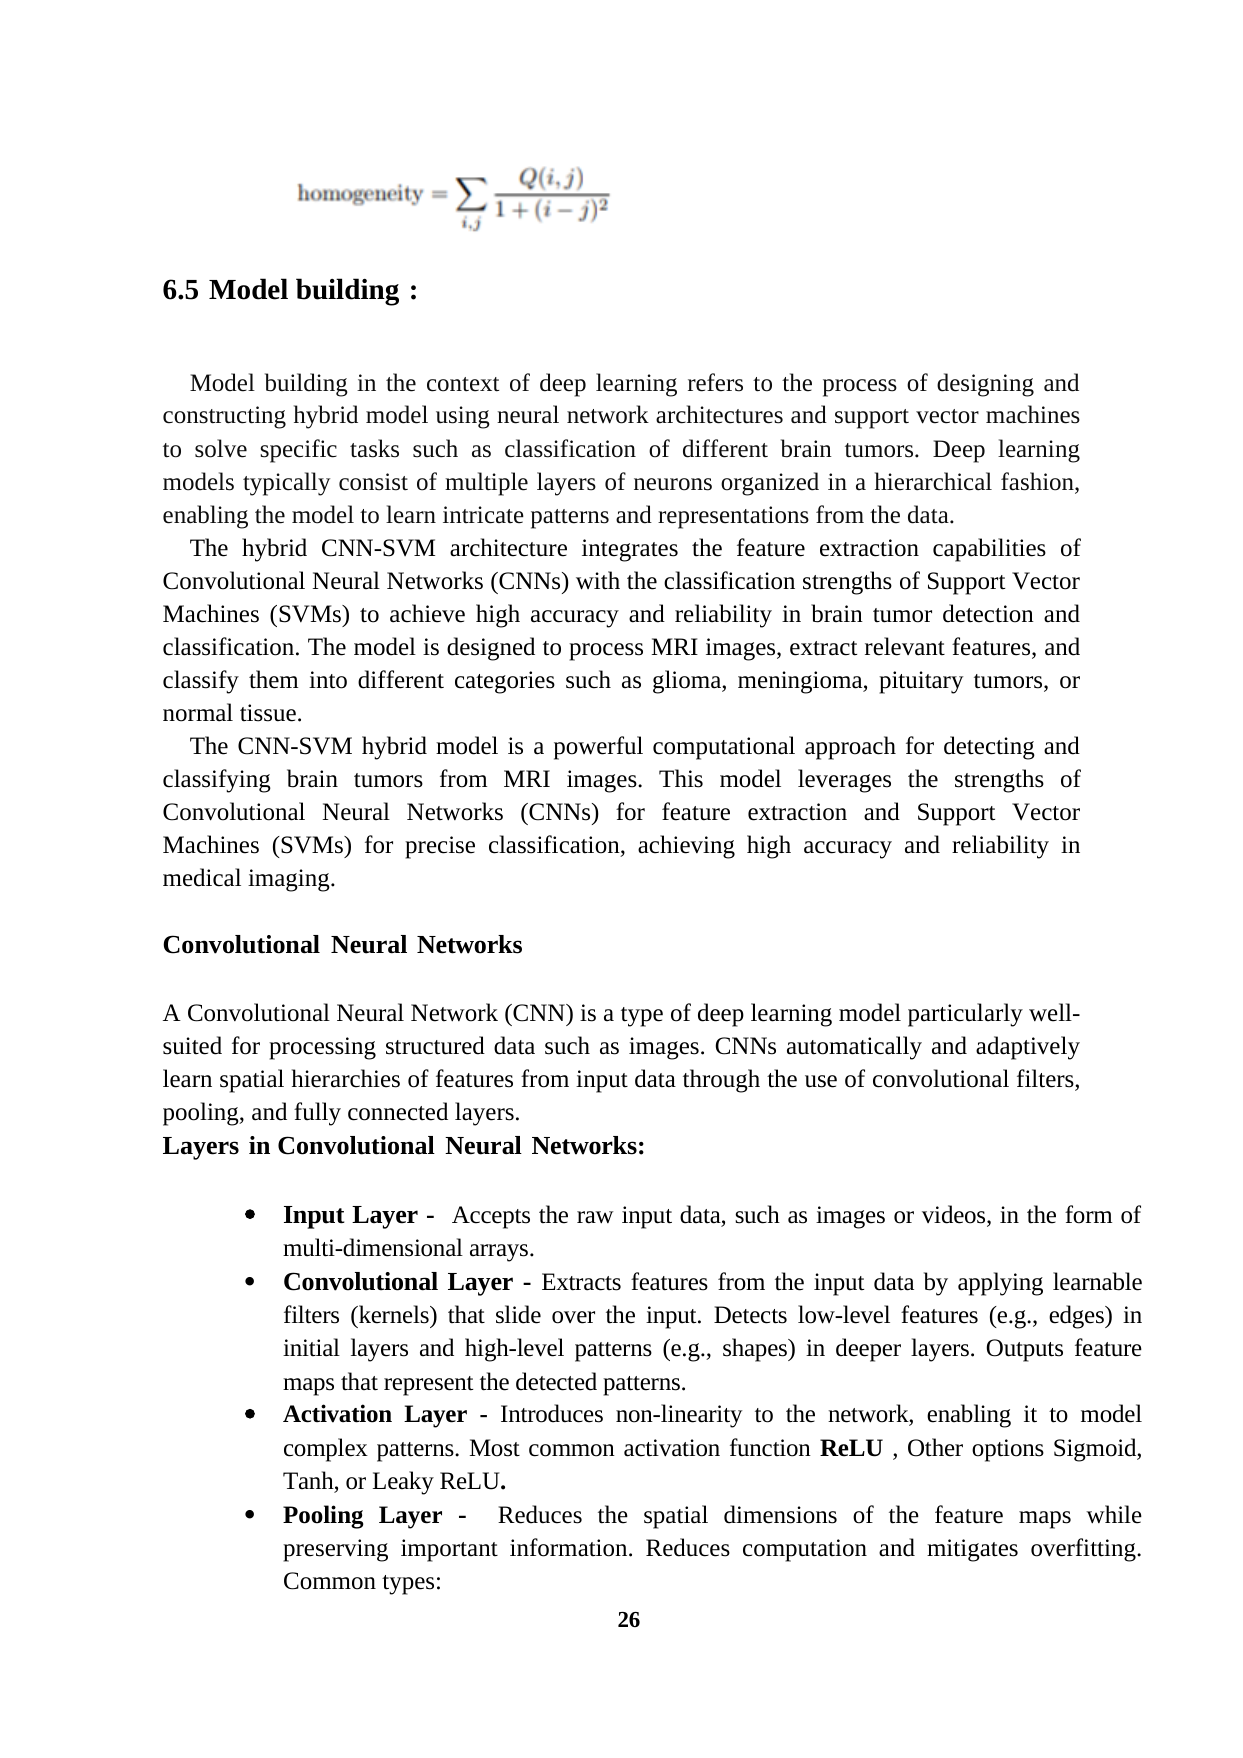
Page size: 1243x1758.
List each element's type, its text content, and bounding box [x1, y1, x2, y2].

subtitle Model building : [162, 272, 1143, 306]
text Model building in the context of deep learning refers to the process of designing and constructing hybrid model using neural network architectures and support vector machines to solve specific tasks such as classification of different brain tumors. Deep learning models typically consist of multiple layers of neurons organized in a hierarchical fashion, enabling the model to learn intricate patterns and representations from the data. [162, 368, 1081, 528]
list Convolutional Layer - Extracts features from the input data by applying learnable filters (kernels) that slide over the input. Detects low-level features (e.g., edges) in initial layers and high-level patterns (e.g., shapes) in deeper layers. Outputs feature maps that represent the detected patterns. [245, 1266, 1143, 1395]
text Convolutional Neural Networks [162, 929, 1081, 959]
list Activation Layer - Introduces non-linearity to the network, enabling it to model complex patterns. Most common activation function ReLU , Other options Sigmoid, Tanh, or Leaky ReLU. [245, 1399, 1143, 1494]
text The CNN-SVM hybrid model is a powerful computational approach for detecting and classifying brain tumors from MRI images. This model leverages the strengths of Convolutional Neural Networks (CNNs) for feature extraction and Support Vector Machines (SVMs) for precise classification, achieving high accuracy and reliability in medical imaging. [162, 731, 1081, 892]
picture [282, 143, 627, 241]
list Pooling Layer - Reduces the spatial dimensions of the feature maps while preserving important information. Reduces computation and mitigates overfitting. Common types: [245, 1499, 1143, 1595]
text The hybrid CNN-SVM architecture integrates the feature extraction capabilities of Convolutional Neural Networks (CNNs) with the classification strengths of Support Vector Machines (SVMs) to achieve high accuracy and reliability in brain tumor detection and classification. The model is designed to process MRI images, extract relevant features, and classify them into different categories such as glioma, meningioma, pituitary tumors, or normal tissue. [162, 533, 1081, 727]
list Input Layer - Accepts the raw input data, such as images or videos, in the form of multi-dimensional arrays. [245, 1199, 1143, 1262]
text A Convolutional Neural Network (CNN) is a type of deep learning model particularly well-suited for processing structured data such as images. CNNs automatically and adaptively learn spatial hierarchies of features from input data through the use of convolutional filters, pooling, and fully connected layers. [162, 998, 1081, 1126]
text Layers in Convolutional Neural Networks: [162, 1130, 1143, 1160]
